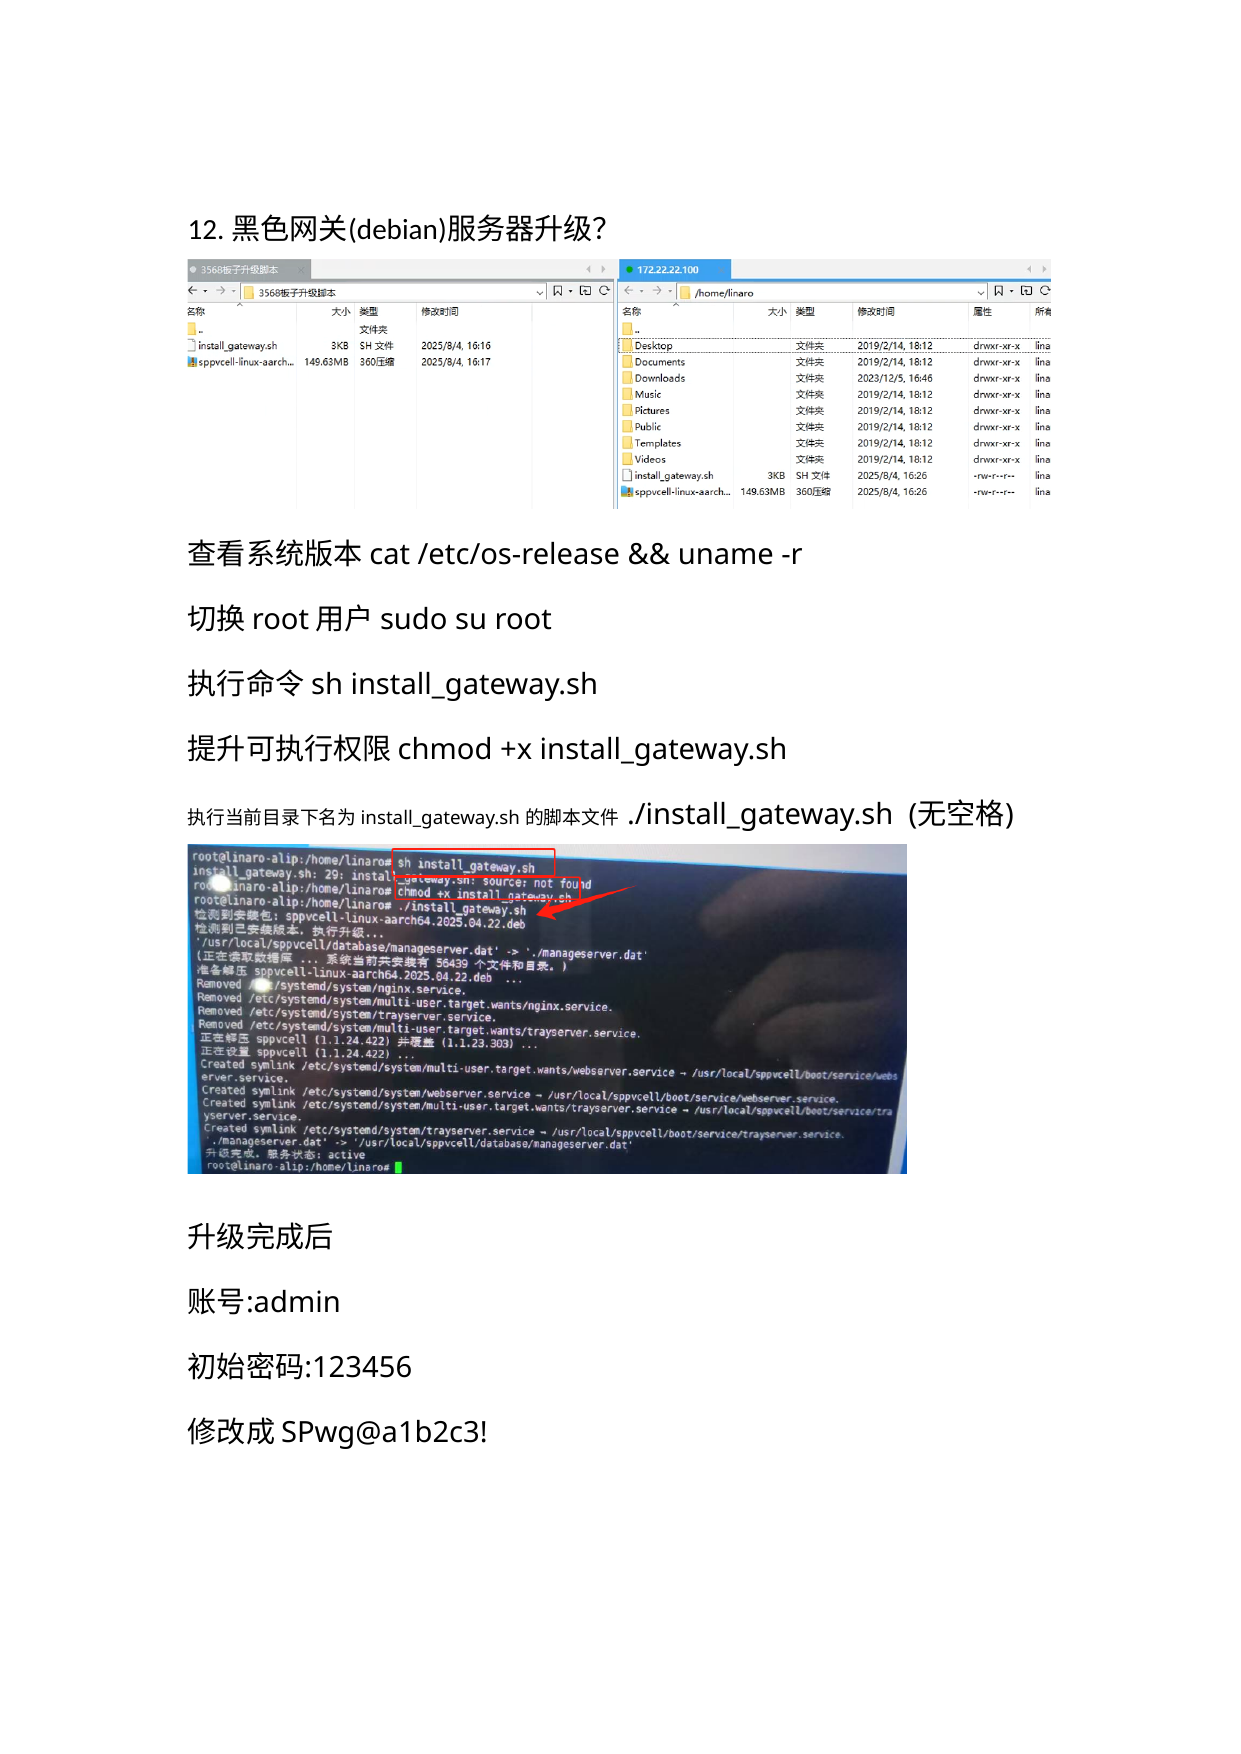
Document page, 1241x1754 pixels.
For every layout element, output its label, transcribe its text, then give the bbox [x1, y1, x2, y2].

list 执行当前目录下名为 install_gateway.sh 的脚本文件 ./install_gateway.sh (无空格) [187, 779, 1053, 844]
picture [187, 259, 1051, 509]
picture [187, 844, 907, 1174]
subtitle 黑色网关(debian)服务器升级？ [187, 194, 1053, 259]
list 执行命令 sh install_gateway.sh [187, 649, 1053, 714]
list 查看系统版本 cat /etc/os-release && uname -r [187, 519, 1053, 584]
list 提升可执行权限chmod +x install_gateway.sh [187, 714, 1053, 779]
list 修改成SPwg@a1b2c3! [187, 1397, 1053, 1462]
list 升级完成后 账号:admin [187, 1202, 1053, 1332]
list 初始密码:123456 [187, 1332, 1053, 1397]
list 切换root用户 sudo su root [187, 584, 1053, 649]
